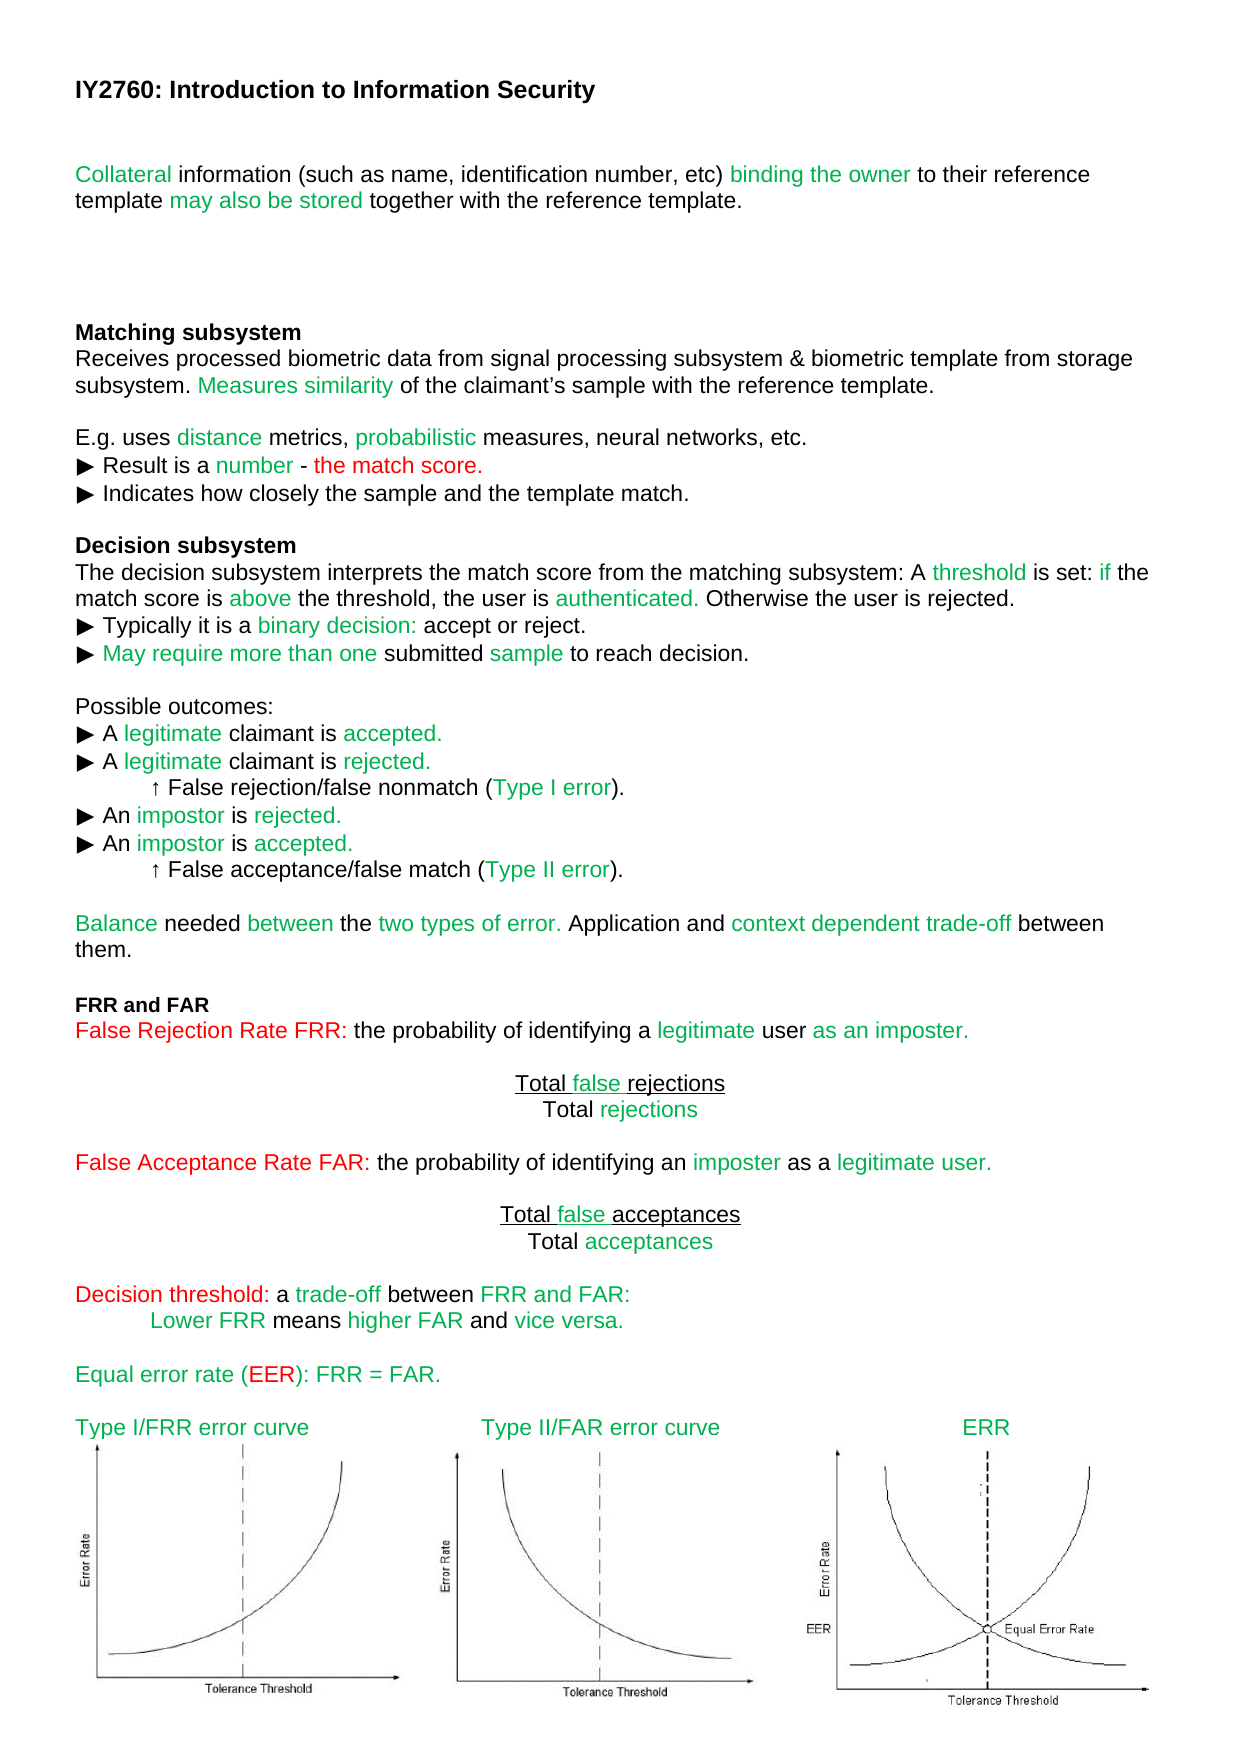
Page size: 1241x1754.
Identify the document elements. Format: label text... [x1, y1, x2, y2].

text ▶ May require more than one submitted sample to reach decision. [75, 639, 1165, 666]
text Decision threshold: a trade-off between FRR and FAR: [75, 1281, 1165, 1307]
text Total rejections [75, 1096, 1165, 1122]
subtitle Decision subsystem [75, 532, 1165, 558]
subtitle FRR and FAR [75, 993, 1165, 1017]
text Balance needed between the two types of error. Application and context dependent trade-off between them. [75, 910, 1165, 962]
text False Acceptance Rate FAR: the probability of identifying an imposter as a legitimate user. [75, 1149, 1165, 1175]
text Possible outcomes: [75, 693, 1165, 719]
text False Rejection Rate FRR: the probability of identifying a legitimate user as an imposter. [75, 1017, 1165, 1043]
text ▶ An impostor is rejected. [75, 801, 1165, 828]
text Total false acceptances [75, 1201, 1165, 1228]
text E.g. uses distance metrics, probabilistic measures, neural networks, etc. [75, 424, 1165, 451]
text ▶ An impostor is accepted. [75, 828, 1165, 856]
picture [75, 1439, 404, 1698]
text The decision subsystem interprets the match score from the matching subsystem: A threshold is set: if the match score is above the threshold, the user is authenticated. Otherwise the user is rejected. [75, 558, 1165, 611]
picture [433, 1445, 758, 1702]
text ▶ Typically it is a binary decision: accept or reject. [75, 611, 1165, 639]
text Total acceptances [75, 1228, 1165, 1254]
text ▶ A legitimate claimant is accepted. [75, 719, 1165, 747]
text Collateral information (such as name, identification number, etc) binding the owner to their reference template may also be stored together with the reference template. [75, 161, 1165, 213]
picture [802, 1441, 1157, 1713]
text ↑ False rejection/false nonmatch (Type I error). [75, 774, 1165, 801]
text Equal error rate (EER): FRR = FAR. [75, 1361, 1165, 1387]
text ↑ False acceptance/false match (Type II error). [75, 856, 1165, 882]
text ▶ Result is a number - the match score. [75, 451, 1165, 478]
text ▶ A legitimate claimant is rejected. [75, 747, 1165, 774]
text Total false rejections [75, 1070, 1165, 1096]
text Receives processed biometric data from signal processing subsystem & biometric template from storage subsystem. Measures similarity of the claimant’s sample with the reference template. [75, 345, 1165, 398]
subtitle Matching subsystem [75, 319, 1165, 345]
text Type I/FRR error curve Type II/FAR error curve ERR [75, 1413, 1165, 1440]
text Lower FRR means higher FAR and vice versa. [75, 1307, 1165, 1333]
text ▶ Indicates how closely the sample and the template match. [75, 478, 1165, 506]
